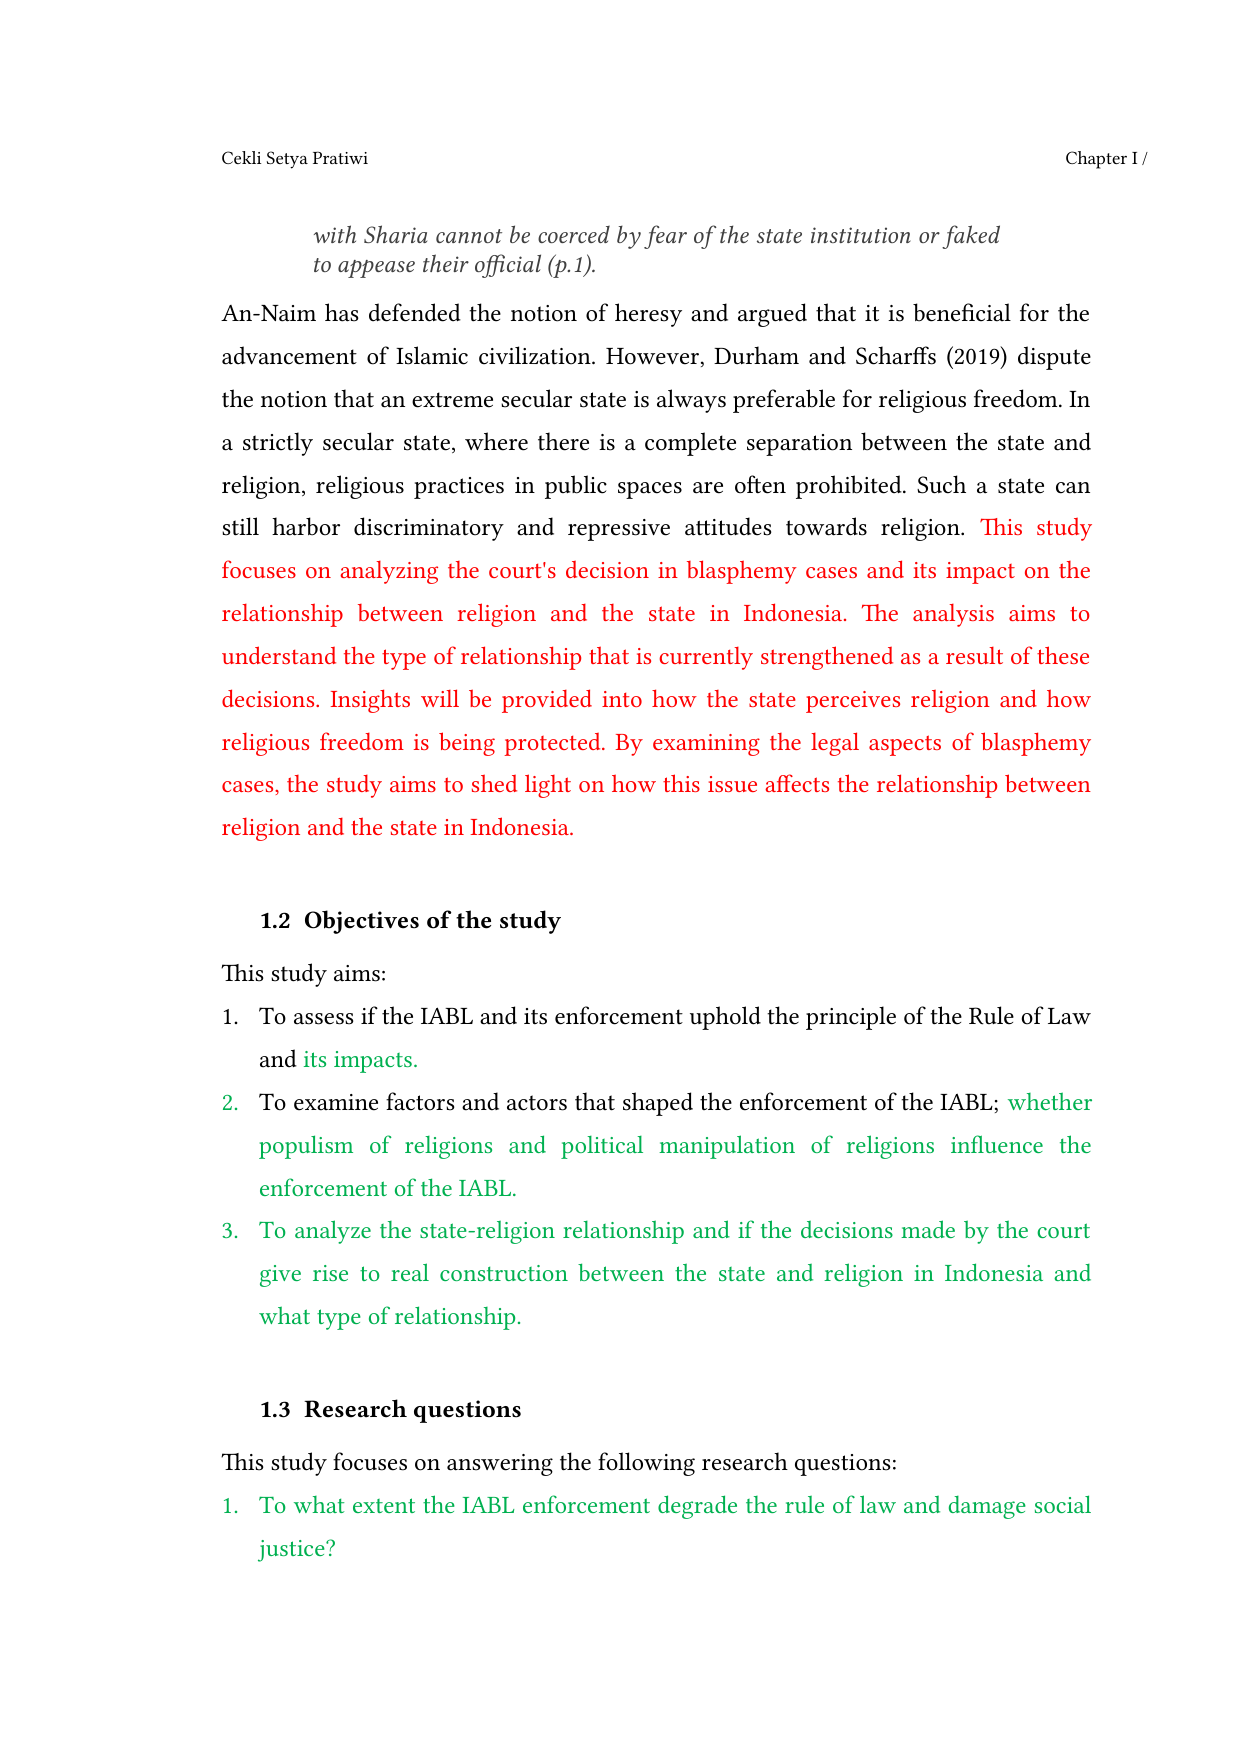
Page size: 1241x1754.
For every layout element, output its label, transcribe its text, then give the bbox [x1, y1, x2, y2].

text This study aims: [221, 959, 1092, 988]
list To what extent the IABL enforcement degrade the rule of law and damage social justice? [221, 1491, 1092, 1562]
list To examine factors and actors that shaped the enforcement of the IABL; whether populism of religions and political manipulation of religions influence the enforcement of the IABL. [221, 1088, 1092, 1202]
text An-Naim has defended the notion of heresy and argued that it is beneficial for the advancement of Islamic civilization. However, Durham and Scharffs (2019) dispute the notion that an extreme secular state is always preferable for religious freedom. In a strictly secular state, where there is a complete separation between the state and religion, religious practices in public spaces are often prohibited. Such a state can still harbor discriminatory and repressive attitudes towards religion. This study focuses on analyzing the court's decision in blasphemy cases and its impact on the relationship between religion and the state in Indonesia. The analysis aims to understand the type of relationship that is currently strengthened as a result of these decisions. Insights will be provided into how the state perceives religion and how religious freedom is being protected. By examining the legal aspects of blasphemy cases, the study aims to shed light on how this issue affects the relationship between religion and the state in Indonesia. [221, 299, 1092, 842]
list To assess if the IABL and its enforcement uphold the principle of the Rule of Law and its impacts. [221, 1002, 1092, 1074]
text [311, 221, 1002, 278]
subtitle Research questions [259, 1395, 1092, 1423]
text This study focuses on answering the following research questions: [221, 1448, 1092, 1477]
list To analyze the state-religion relationship and if the decisions made by the court give rise to real construction between the state and religion in Indonesia and what type of relationship. [221, 1216, 1092, 1331]
subtitle Objectives of the study [259, 906, 1092, 934]
